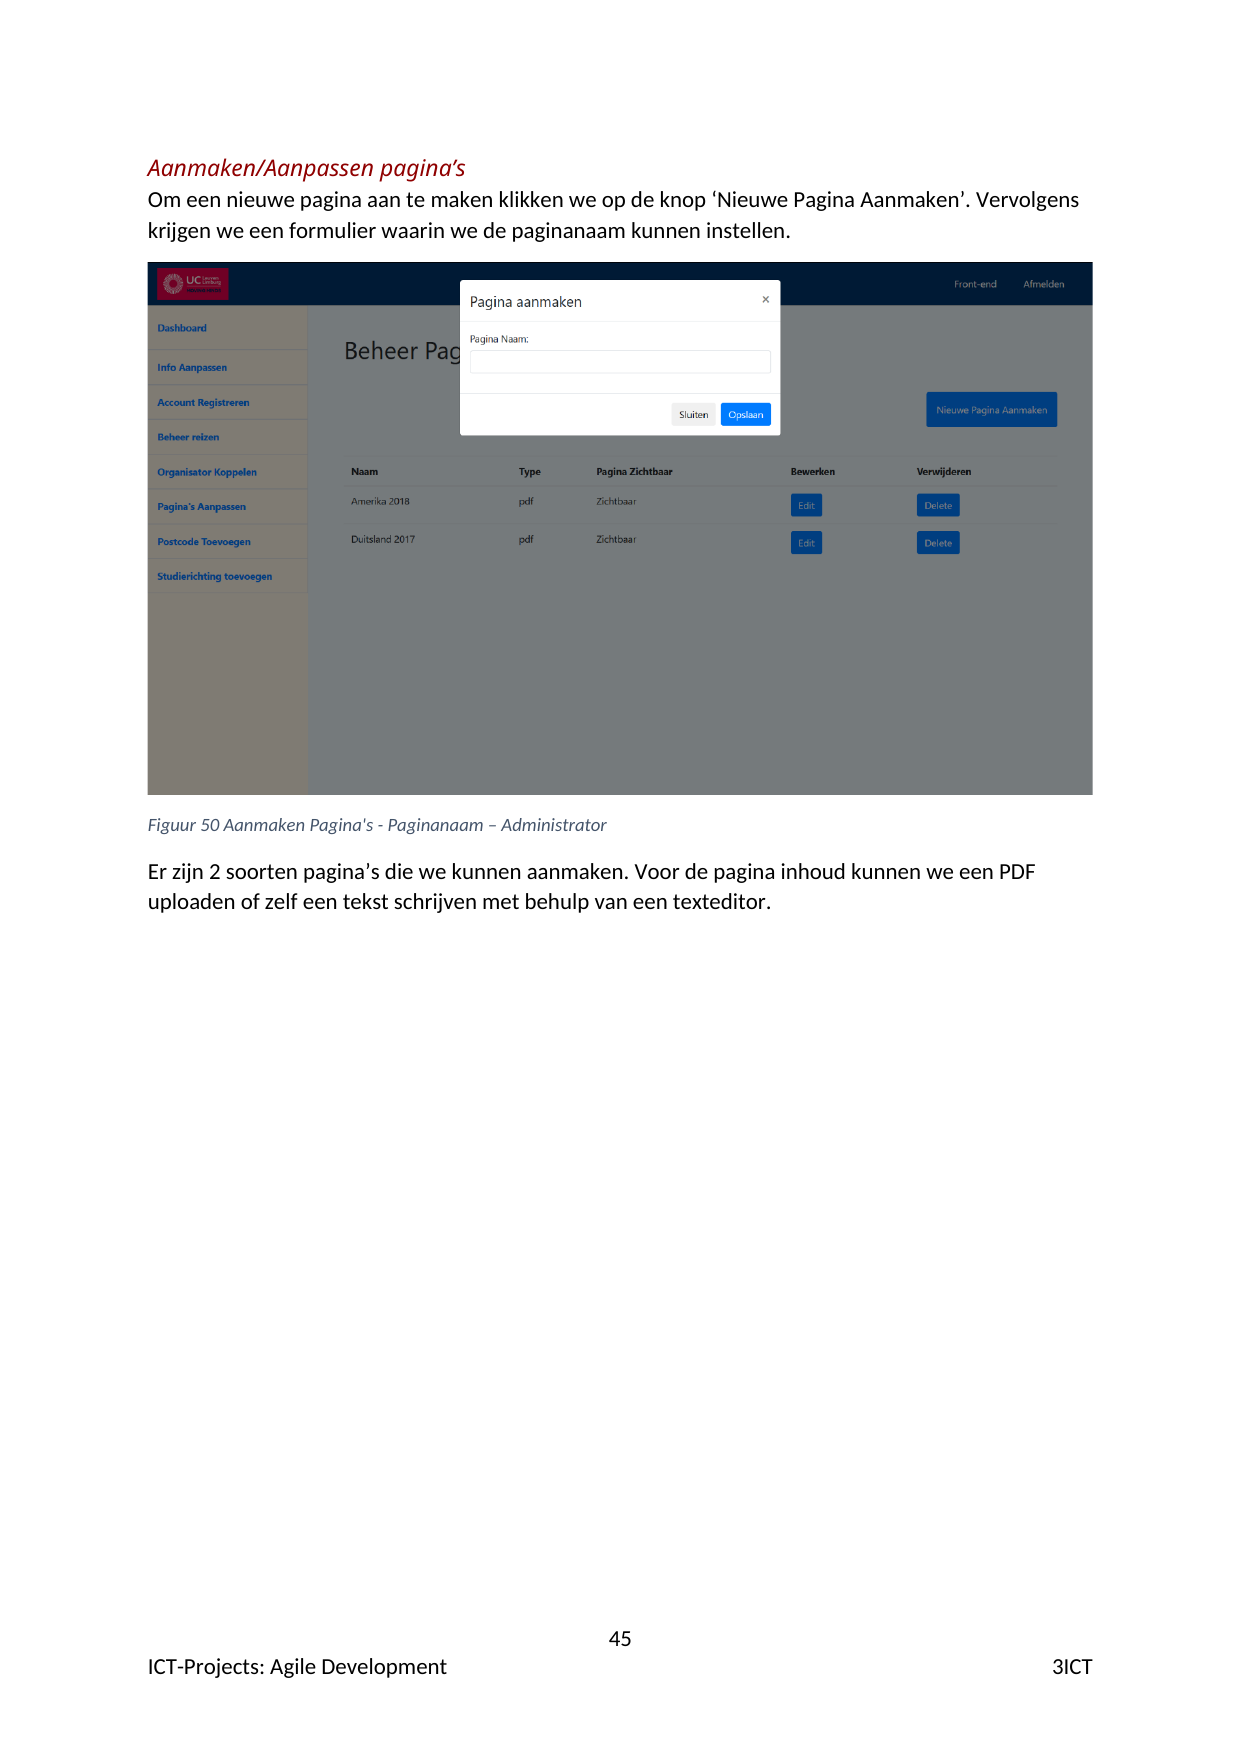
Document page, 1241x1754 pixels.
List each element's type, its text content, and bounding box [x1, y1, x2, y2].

text Om een nieuwe pagina aan te maken klikken we op de knop ‘Nieuwe Pagina Aanmaken’. Vervolgens krijgen we een formulier waarin we de paginanaam kunnen instellen. [148, 186, 1093, 244]
subtitle Aanmaken/Aanpassen pagina’s [148, 152, 1093, 183]
text Figuur 50 Aanmaken Pagina's - Paginanaam – Administrator [148, 813, 1093, 836]
picture [147, 262, 1093, 795]
text Er zijn 2 soorten pagina’s die we kunnen aanmaken. Voor de pagina inhoud kunnen we een PDF uploaden of zelf een tekst schrijven met behulp van een texteditor. [148, 857, 1093, 915]
